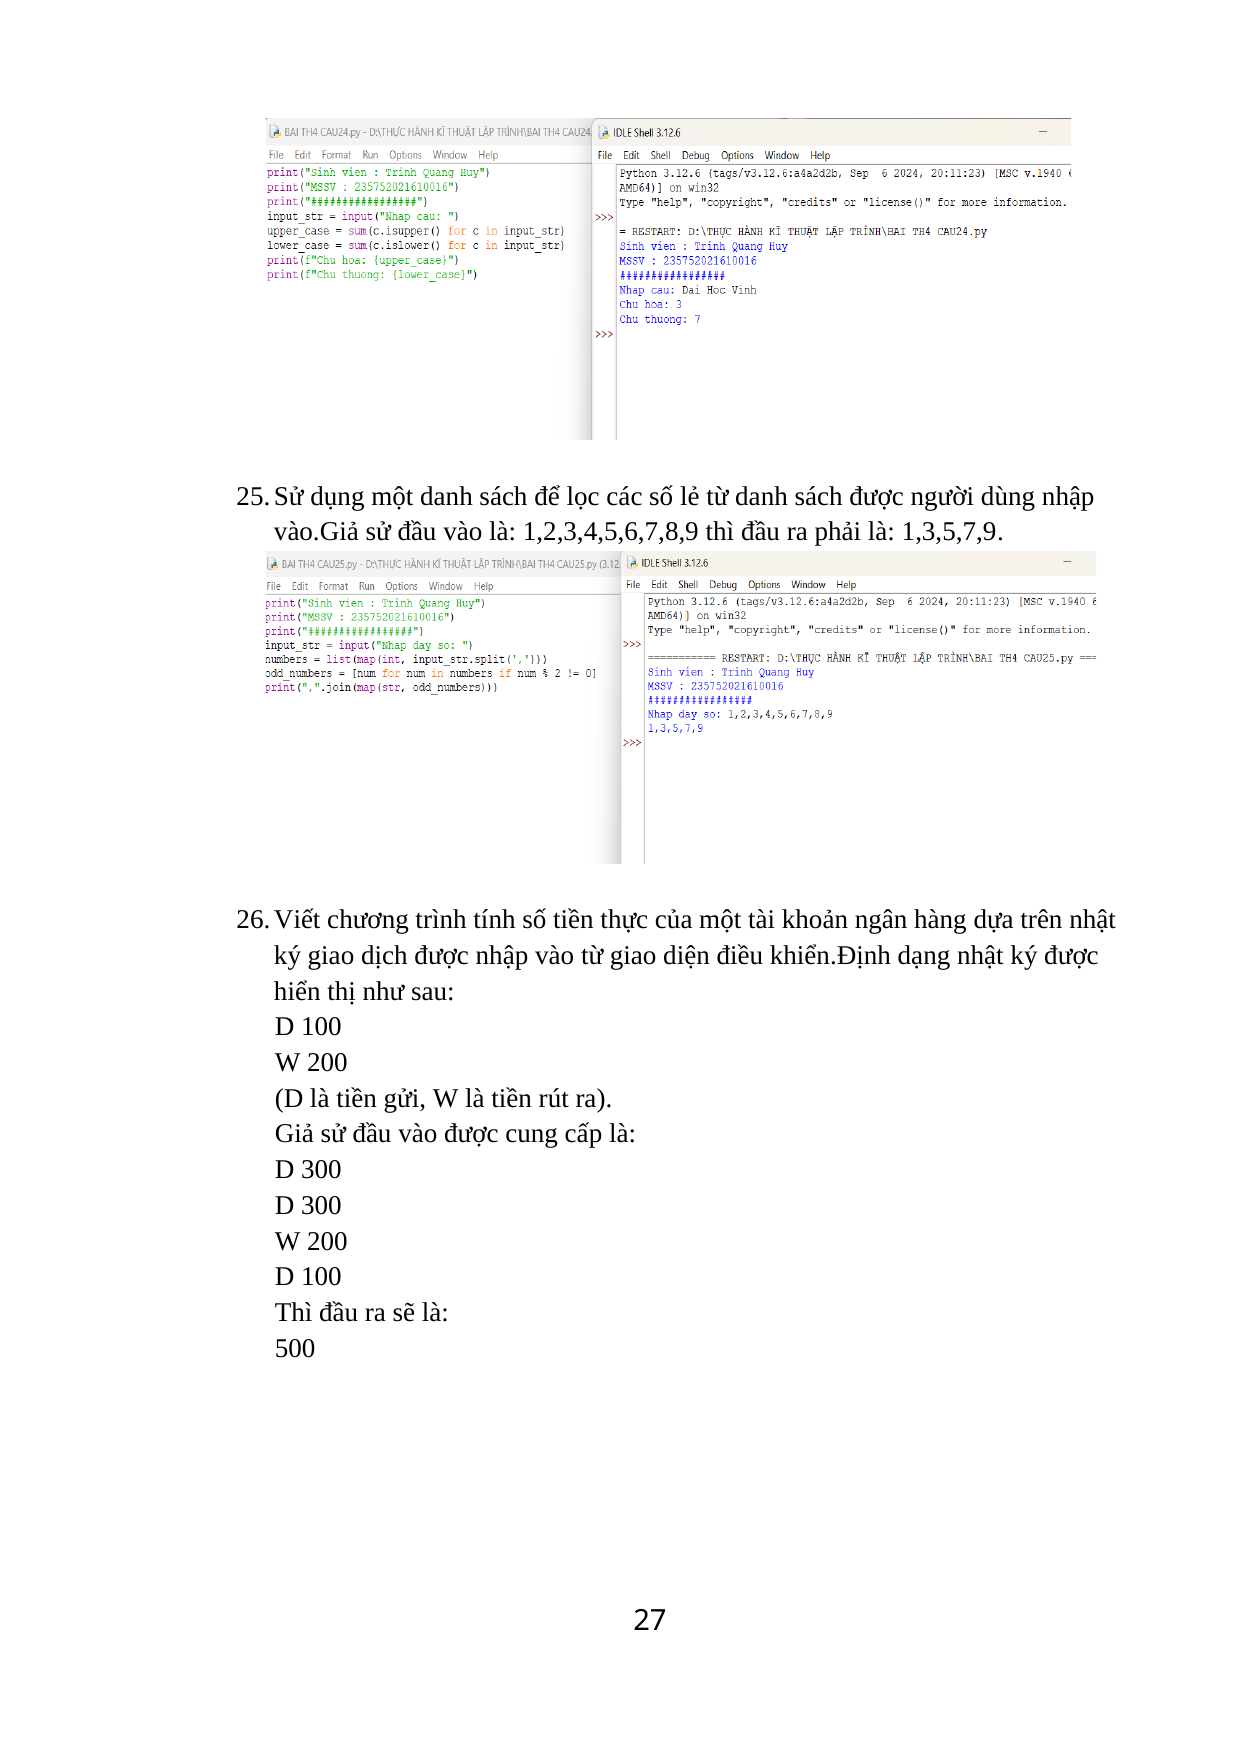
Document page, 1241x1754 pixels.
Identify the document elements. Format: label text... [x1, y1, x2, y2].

list Thì đầu ra sẽ là: 500 [274, 1296, 1122, 1363]
list Giả sử đầu vào được cung cấp là: [274, 1117, 1122, 1149]
list W 200 [274, 1225, 1122, 1256]
list (D là tiền gửi, W là tiền rút ra). [274, 1082, 1122, 1113]
picture [265, 118, 1072, 440]
list D 100 [274, 1010, 1122, 1041]
list Viết chương trình tính số tiền thực của một tài khoản ngân hàng dựa trên nhật ký giao dịch được nhập vào từ giao diện điều khiển.Định dạng nhật ký được hiển thị như sau: [236, 903, 1122, 1006]
list D 300 [274, 1153, 1122, 1184]
list Sử dụng một danh sách để lọc các số lẻ từ danh sách được người dùng nhập vào.Giả sử đầu vào là: 1,2,3,4,5,6,7,8,9 thì đầu ra phải là: 1,3,5,7,9. [236, 479, 1122, 546]
list D 300 [274, 1189, 1122, 1220]
list D 100 [274, 1260, 1122, 1292]
list W 200 [274, 1046, 1122, 1077]
picture [265, 551, 1097, 864]
